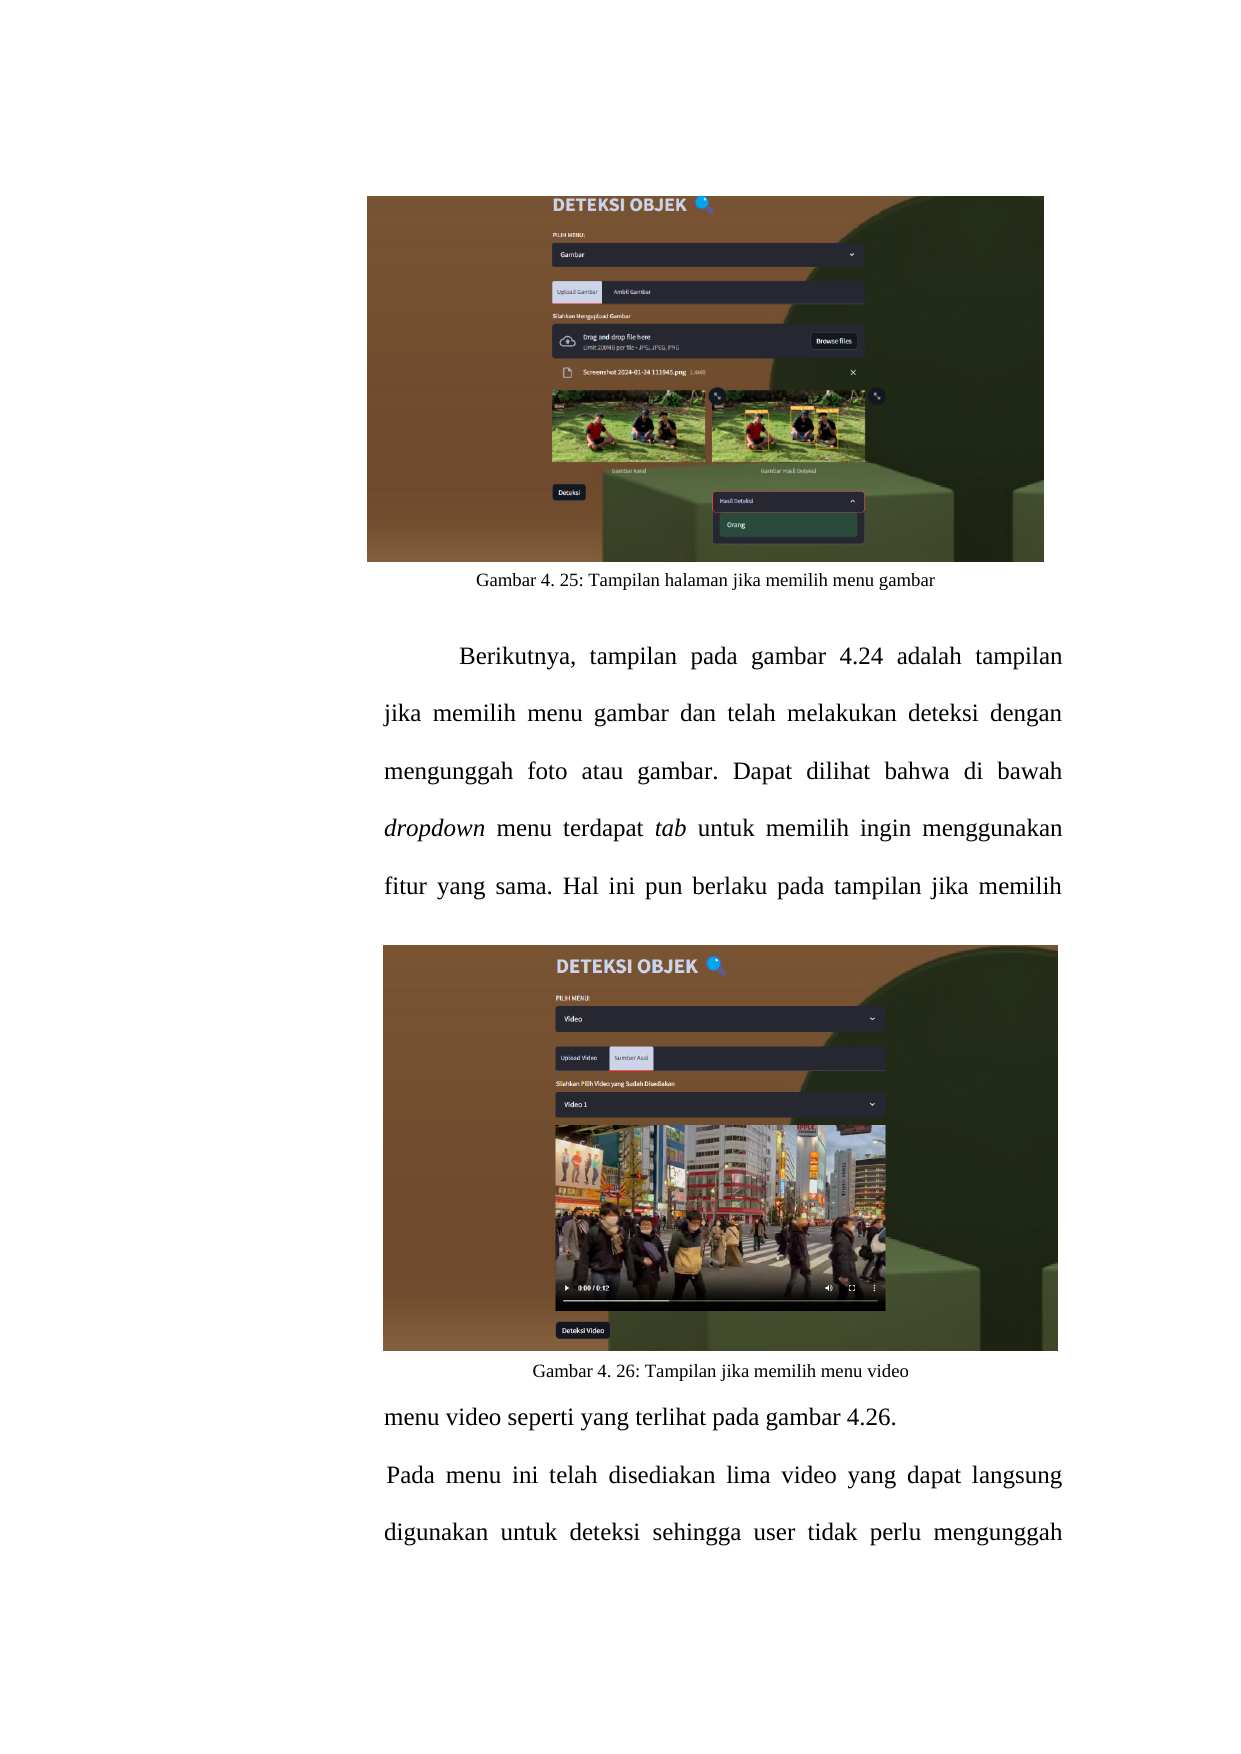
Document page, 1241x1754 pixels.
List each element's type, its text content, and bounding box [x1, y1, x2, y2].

picture [383, 945, 1058, 1351]
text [384, 1460, 1063, 1546]
picture [367, 196, 1044, 562]
